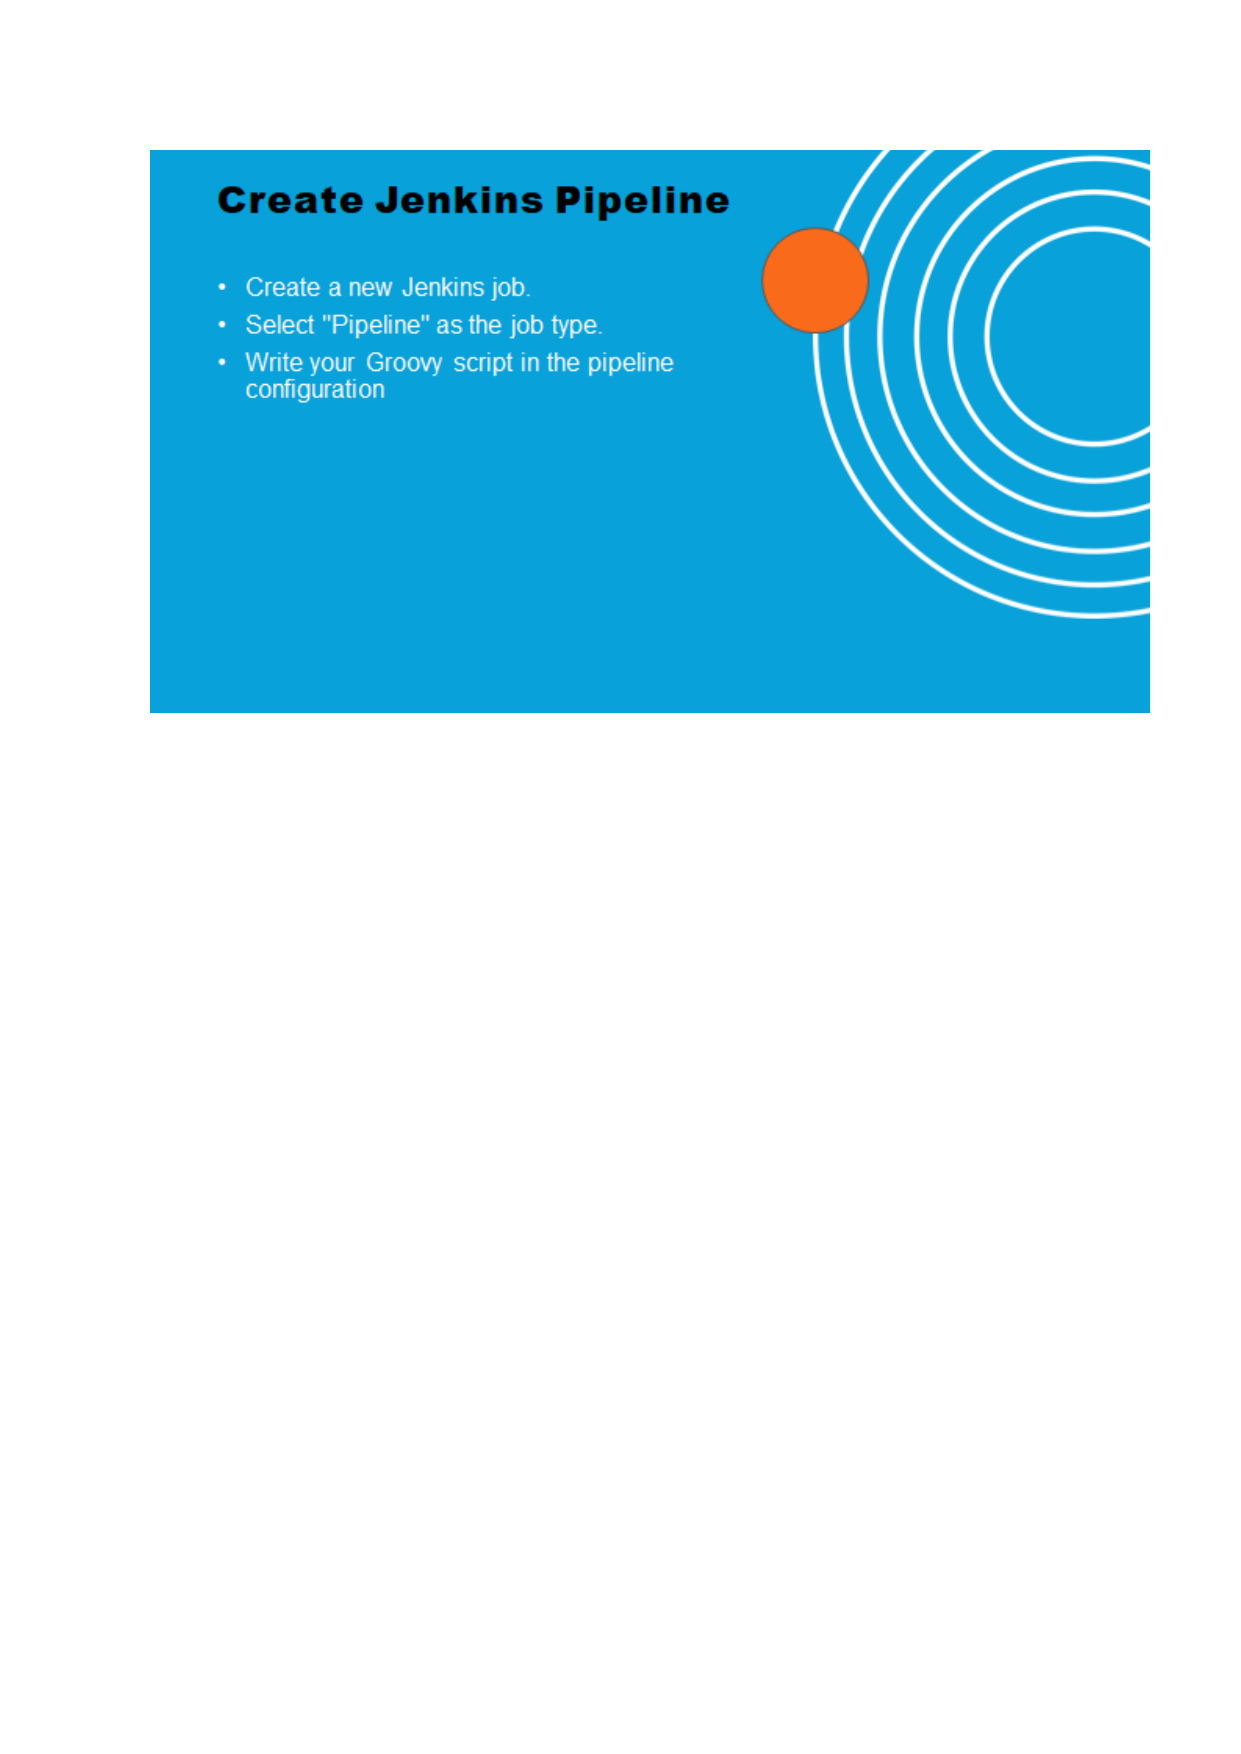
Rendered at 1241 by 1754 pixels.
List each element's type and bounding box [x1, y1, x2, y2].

picture [681, 194, 701, 212]
picture [948, 189, 1150, 484]
picture [396, 320, 420, 333]
picture [321, 188, 335, 212]
picture [452, 320, 462, 333]
picture [367, 353, 392, 371]
picture [492, 278, 525, 300]
picture [510, 320, 515, 338]
picture [270, 357, 281, 371]
picture [385, 315, 392, 333]
picture [552, 315, 597, 338]
picture [438, 320, 449, 333]
picture [403, 278, 412, 296]
picture [274, 379, 295, 397]
picture [599, 194, 621, 220]
picture [333, 384, 343, 398]
picture [429, 194, 449, 212]
picture [522, 194, 542, 212]
picture [624, 194, 647, 212]
picture [349, 357, 355, 371]
picture [260, 353, 268, 371]
picture [219, 321, 226, 327]
picture [360, 384, 371, 398]
picture [394, 357, 442, 376]
picture [913, 155, 1150, 518]
picture [250, 194, 265, 212]
picture [218, 188, 244, 212]
picture [762, 150, 1150, 618]
picture [346, 380, 356, 398]
picture [247, 277, 263, 296]
picture [350, 282, 382, 296]
picture [590, 357, 601, 376]
picture [529, 357, 539, 371]
picture [649, 357, 673, 371]
picture [401, 194, 424, 212]
picture [376, 188, 397, 212]
picture [330, 282, 341, 296]
picture [416, 282, 440, 296]
picture [274, 282, 285, 296]
picture [374, 384, 384, 397]
picture [557, 188, 579, 212]
picture [469, 315, 501, 333]
picture [548, 353, 565, 371]
picture [455, 188, 477, 212]
picture [984, 226, 1150, 447]
picture [288, 282, 299, 296]
picture [246, 353, 260, 371]
picture [311, 357, 346, 376]
picture [518, 320, 529, 333]
picture [356, 320, 368, 338]
picture [340, 194, 363, 212]
picture [219, 359, 226, 365]
picture [299, 384, 310, 402]
picture [268, 194, 291, 212]
picture [461, 282, 484, 296]
picture [468, 357, 490, 371]
picture [313, 384, 332, 398]
picture [652, 188, 660, 212]
picture [294, 193, 316, 212]
picture [247, 384, 257, 398]
picture [260, 384, 271, 398]
picture [532, 315, 544, 333]
picture [496, 194, 517, 212]
picture [482, 194, 490, 212]
picture [877, 150, 1150, 554]
picture [300, 278, 306, 296]
picture [247, 315, 314, 333]
picture [308, 282, 320, 296]
picture [266, 282, 272, 296]
picture [706, 193, 729, 212]
picture [324, 315, 353, 333]
picture [455, 357, 465, 371]
picture [610, 353, 645, 376]
picture [585, 194, 593, 212]
picture [382, 282, 392, 296]
picture [291, 357, 303, 371]
picture [494, 353, 513, 376]
picture [568, 357, 579, 371]
picture [371, 320, 382, 333]
picture [284, 353, 289, 371]
picture [443, 278, 458, 296]
picture [667, 194, 674, 212]
picture [422, 315, 429, 321]
